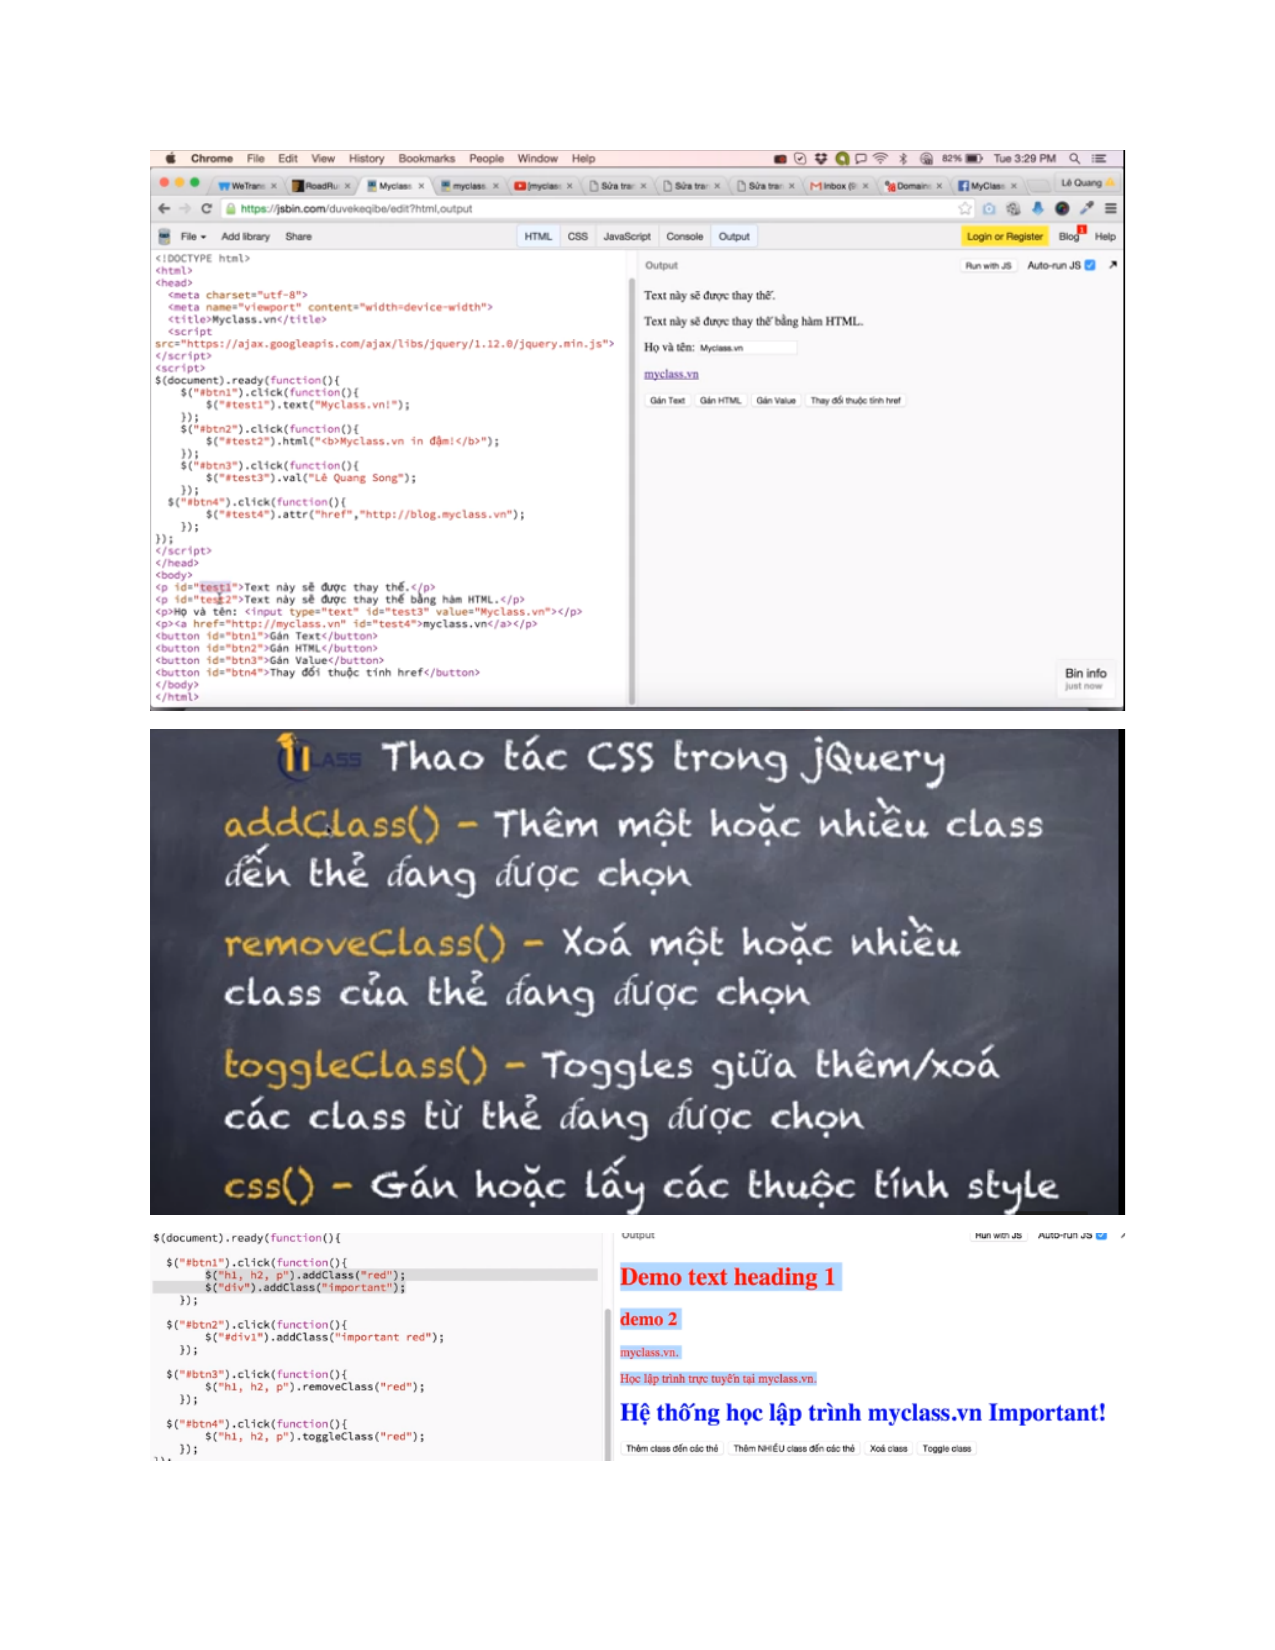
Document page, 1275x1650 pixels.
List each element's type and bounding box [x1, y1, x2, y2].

picture [150, 150, 1125, 711]
picture [150, 1233, 1125, 1461]
picture [150, 729, 1125, 1215]
